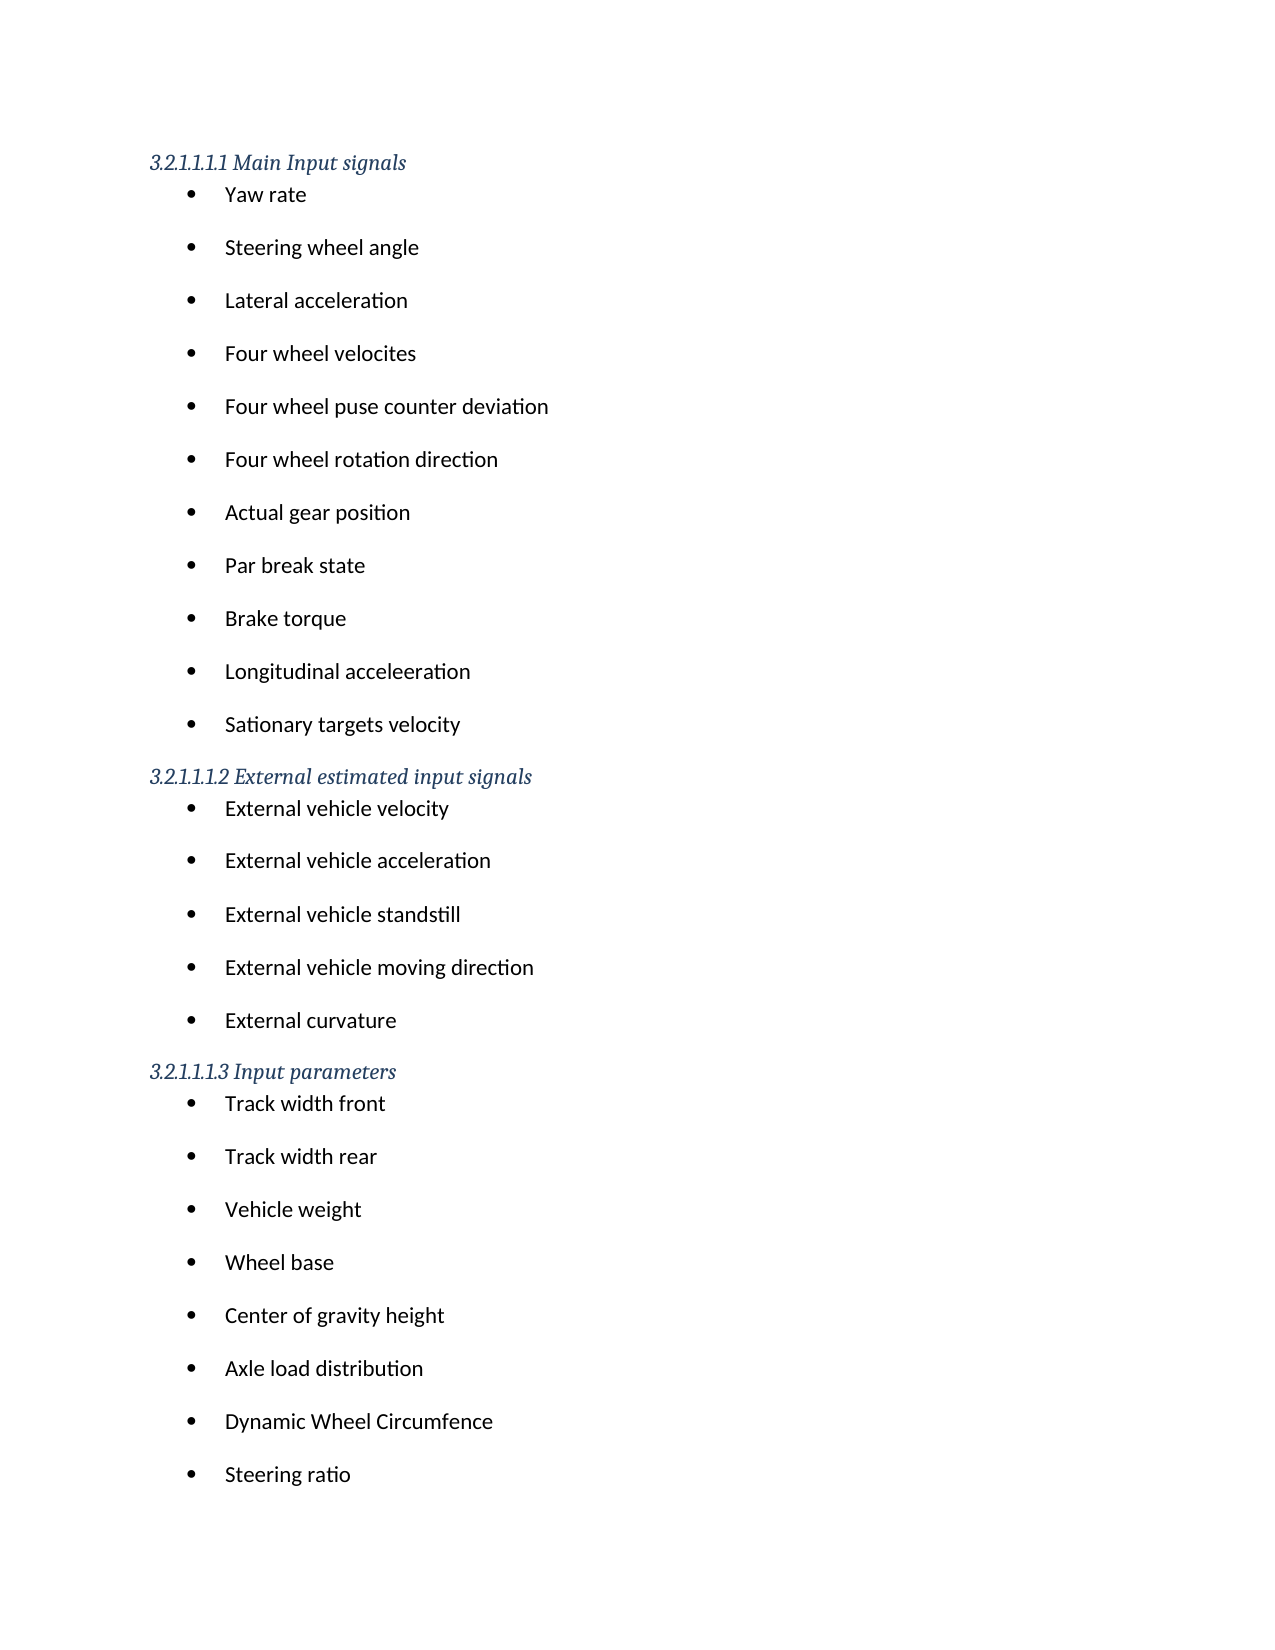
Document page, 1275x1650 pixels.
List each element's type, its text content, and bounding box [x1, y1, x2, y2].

list External vehicle acceleration [187, 847, 1125, 875]
list Vehicle weight [187, 1195, 1125, 1223]
list Sationary targets velocity [187, 710, 1125, 738]
list Four wheel velocites [187, 339, 1125, 367]
list Wheel base [187, 1248, 1125, 1276]
list Dynamic Wheel Circumfence [187, 1407, 1125, 1435]
list External curvature [187, 1006, 1125, 1034]
list Actual gear position [187, 498, 1125, 526]
list External vehicle moving direction [187, 953, 1125, 981]
subtitle 3.2.1.1.1.1 Main Input signals [150, 150, 1125, 176]
list Steering ratio [187, 1460, 1125, 1488]
list Track width front [187, 1089, 1125, 1117]
list Lateral acceleration [187, 286, 1125, 314]
subtitle 3.2.1.1.1.3 Input parameters [150, 1059, 1125, 1085]
list Track width rear [187, 1142, 1125, 1170]
list External vehicle velocity [187, 794, 1125, 822]
list Brake torque [187, 604, 1125, 632]
list External vehicle standstill [187, 900, 1125, 928]
subtitle 3.2.1.1.1.2 External estimated input signals [150, 763, 1125, 790]
list Four wheel rotation direction [187, 445, 1125, 473]
list Four wheel puse counter deviation [187, 392, 1125, 420]
list Longitudinal acceleeration [187, 657, 1125, 685]
list Axle load distribution [187, 1354, 1125, 1382]
list Center of gravity height [187, 1301, 1125, 1329]
list Yaw rate [187, 180, 1125, 208]
list Par break state [187, 551, 1125, 579]
list Steering wheel angle [187, 233, 1125, 261]
